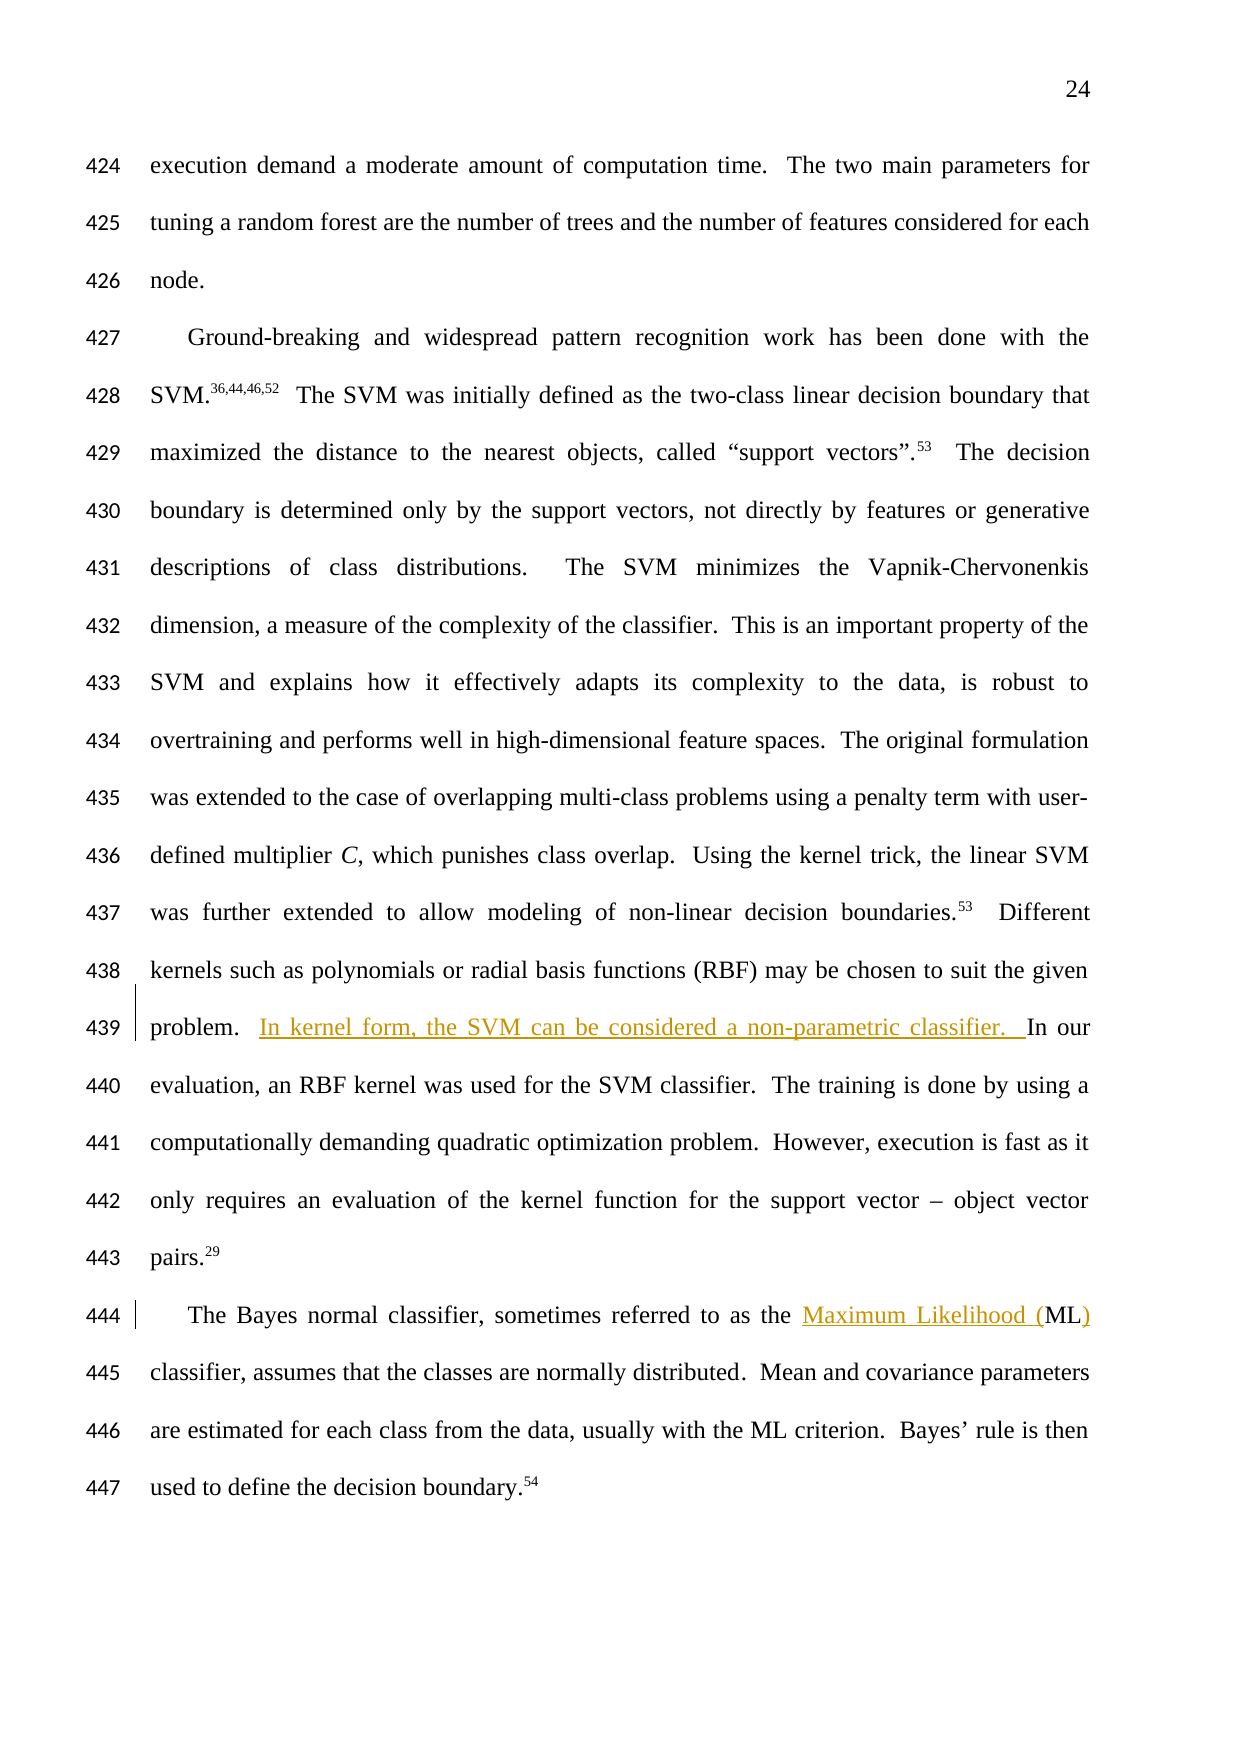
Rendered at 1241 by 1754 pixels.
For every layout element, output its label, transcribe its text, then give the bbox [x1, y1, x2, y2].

text The Bayes normal classifier, sometimes referred to as the ML classifier, assumes that the classes are normally distributed. Mean and covariance parameters are estimated for each class from the data, usually with the ML criterion. Bayes’ rule is then used to define the decision boundary.54 [150, 1300, 1090, 1501]
text Ground-breaking and widespread pattern recognition work has been done with the SVM.36,44,46,52 The SVM was initially defined as the two-class linear decision boundary that maximized the distance to the nearest objects, called “support vectors”.53 The decision boundary is determined only by the support vectors, not directly by features or generative descriptions of class distributions. The SVM minimizes the Vapnik-Chervonenkis dimension, a measure of the complexity of the classifier. This is an important property of the SVM and explains how it effectively adapts its complexity to the data, is robust to overtraining and performs well in high-dimensional feature spaces. The original formulation was extended to the case of overlapping multi-class problems using a penalty term with user-defined multiplier C, which punishes class overlap. Using the kernel trick, the linear SVM was further extended to allow modeling of non-linear decision boundaries.53 Different kernels such as polynomials or radial basis functions (RBF) may be chosen to suit the given problem. In our evaluation, an RBF kernel was used for the SVM classifier. The training is done by using a computationally demanding quadratic optimization problem. However, execution is fast as it only requires an evaluation of the kernel function for the support vector – object vector pairs.29 [150, 322, 1090, 1271]
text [150, 150, 1090, 294]
